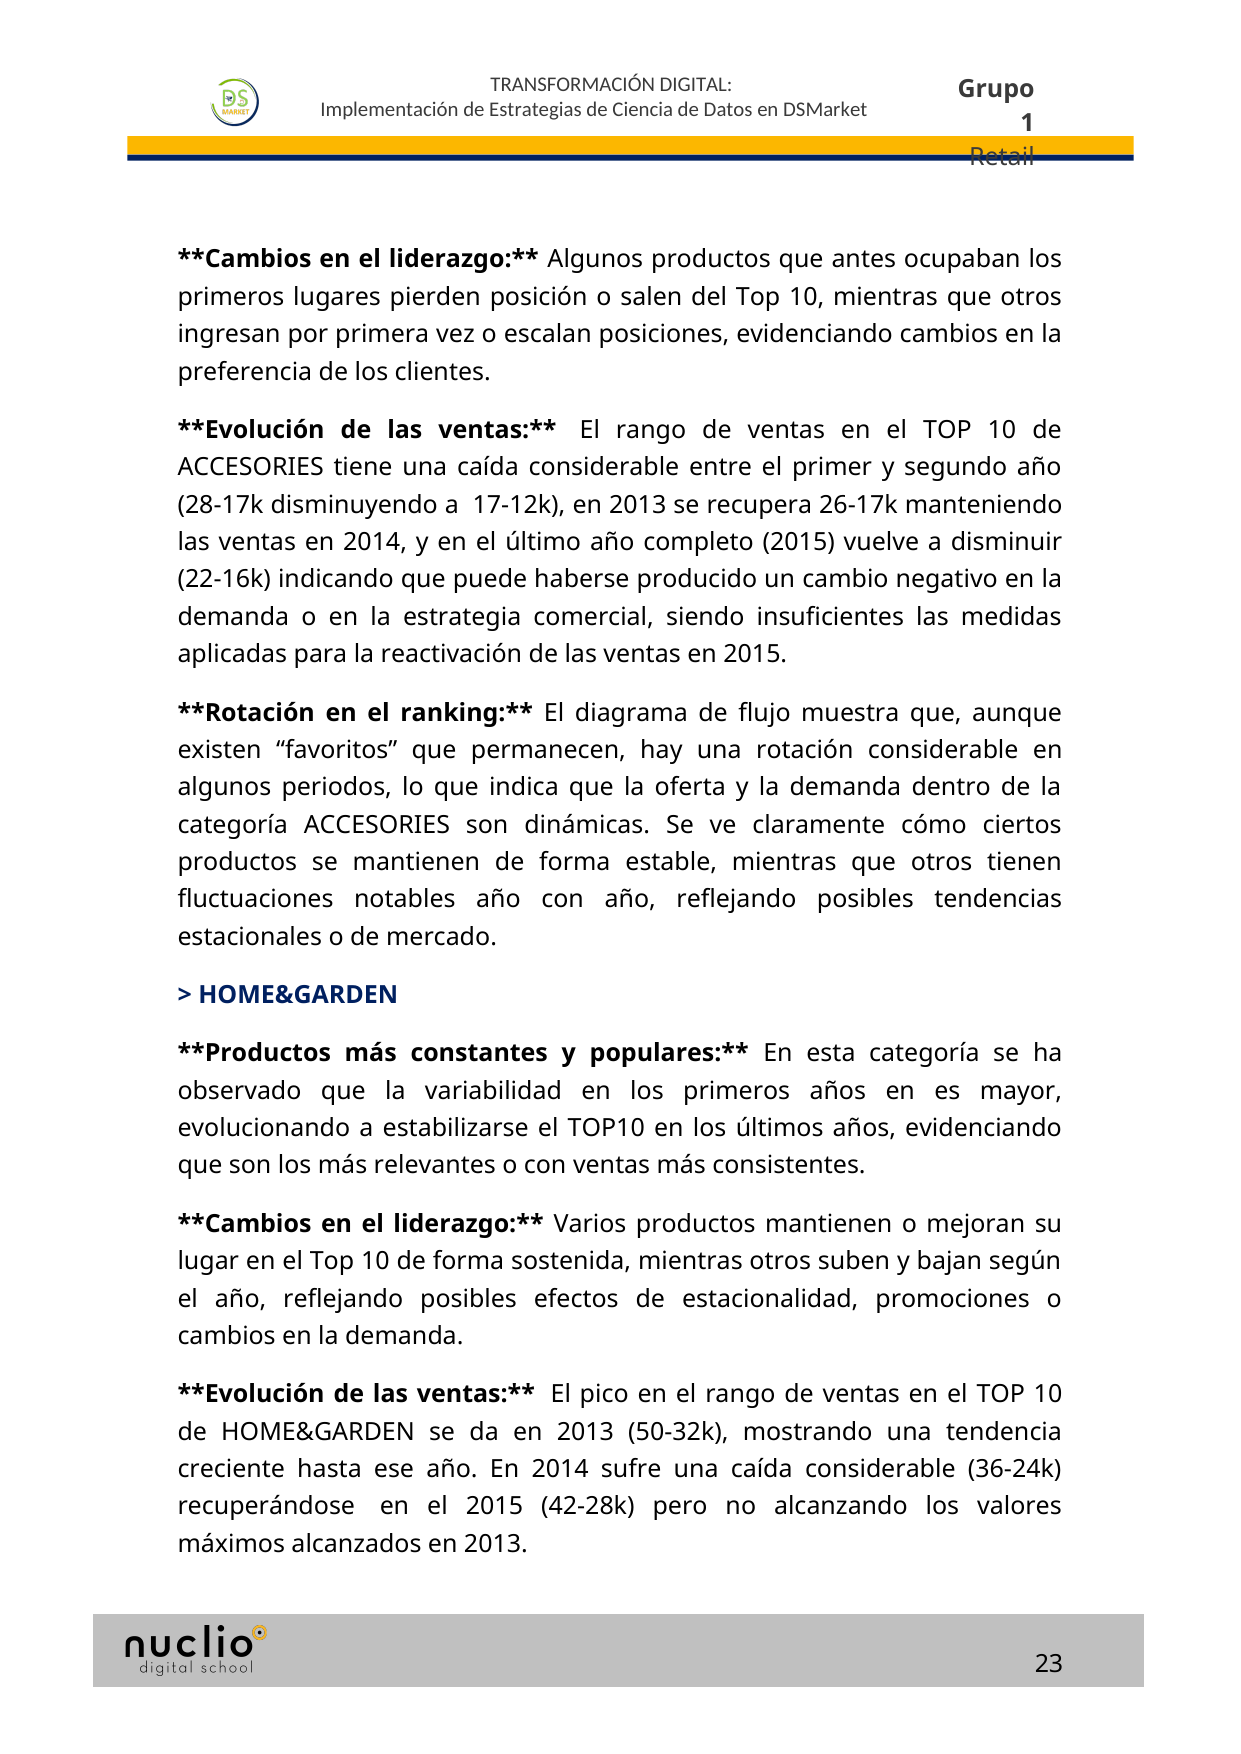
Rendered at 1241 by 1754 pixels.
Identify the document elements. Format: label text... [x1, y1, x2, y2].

text **Cambios en el liderazgo:** Algunos productos que antes ocupaban los primeros lugares pierden posición o salen del Top 10, mientras que otros ingresan por primera vez o escalan posiciones, evidenciando cambios en la preferencia de los clientes. [177, 241, 1063, 387]
text **Rotación en el ranking:** El diagrama de flujo muestra que, aunque existen “favoritos” que permanecen, hay una rotación considerable en algunos periodos, lo que indica que la oferta y la demanda dentro de la categoría ACCESORIES son dinámicas. Se ve claramente cómo ciertos productos se mantienen de forma estable, mientras que otros tienen fluctuaciones notables año con año, reflejando posibles tendencias estacionales o de mercado. [177, 694, 1063, 953]
picture [205, 70, 264, 127]
text **Productos más constantes y populares:** En esta categoría se ha observado que la variabilidad en los primeros años en es mayor, evolucionando a estabilizarse el TOP10 en los últimos años, evidenciando que son los más relevantes o con ventas más consistentes. [177, 1035, 1063, 1181]
text > HOME&GARDEN [177, 977, 1063, 1011]
text **Cambios en el liderazgo:** Varios productos mantienen o mejoran su lugar en el Top 10 de forma sostenida, mientras otros suben y bajan según el año, reflejando posibles efectos de estacionalidad, promociones o cambios en la demanda. [177, 1205, 1063, 1352]
text **Evolución de las ventas:** El rango de ventas en el TOP 10 de ACCESORIES tiene una caída considerable entre el primer y segundo año (28-17k disminuyendo a 17-12k), en 2013 se recupera 26-17k manteniendo las ventas en 2014, y en el último año completo (2015) vuelve a disminuir (22-16k) indicando que puede haberse producido un cambio negativo en la demanda o en la estrategia comercial, siendo insuficientes las medidas aplicadas para la reactivación de las ventas en 2015. [177, 412, 1063, 670]
text **Evolución de las ventas:** El pico en el rango de ventas en el TOP 10 de HOME&GARDEN se da en 2013 (50-32k), mostrando una tendencia creciente hasta ese año. En 2014 sufre una caída considerable (36-24k) recuperándose en el 2015 (42-28k) pero no alcanzando los valores máximos alcanzados en 2013. [177, 1376, 1063, 1559]
picture [125, 1625, 267, 1676]
